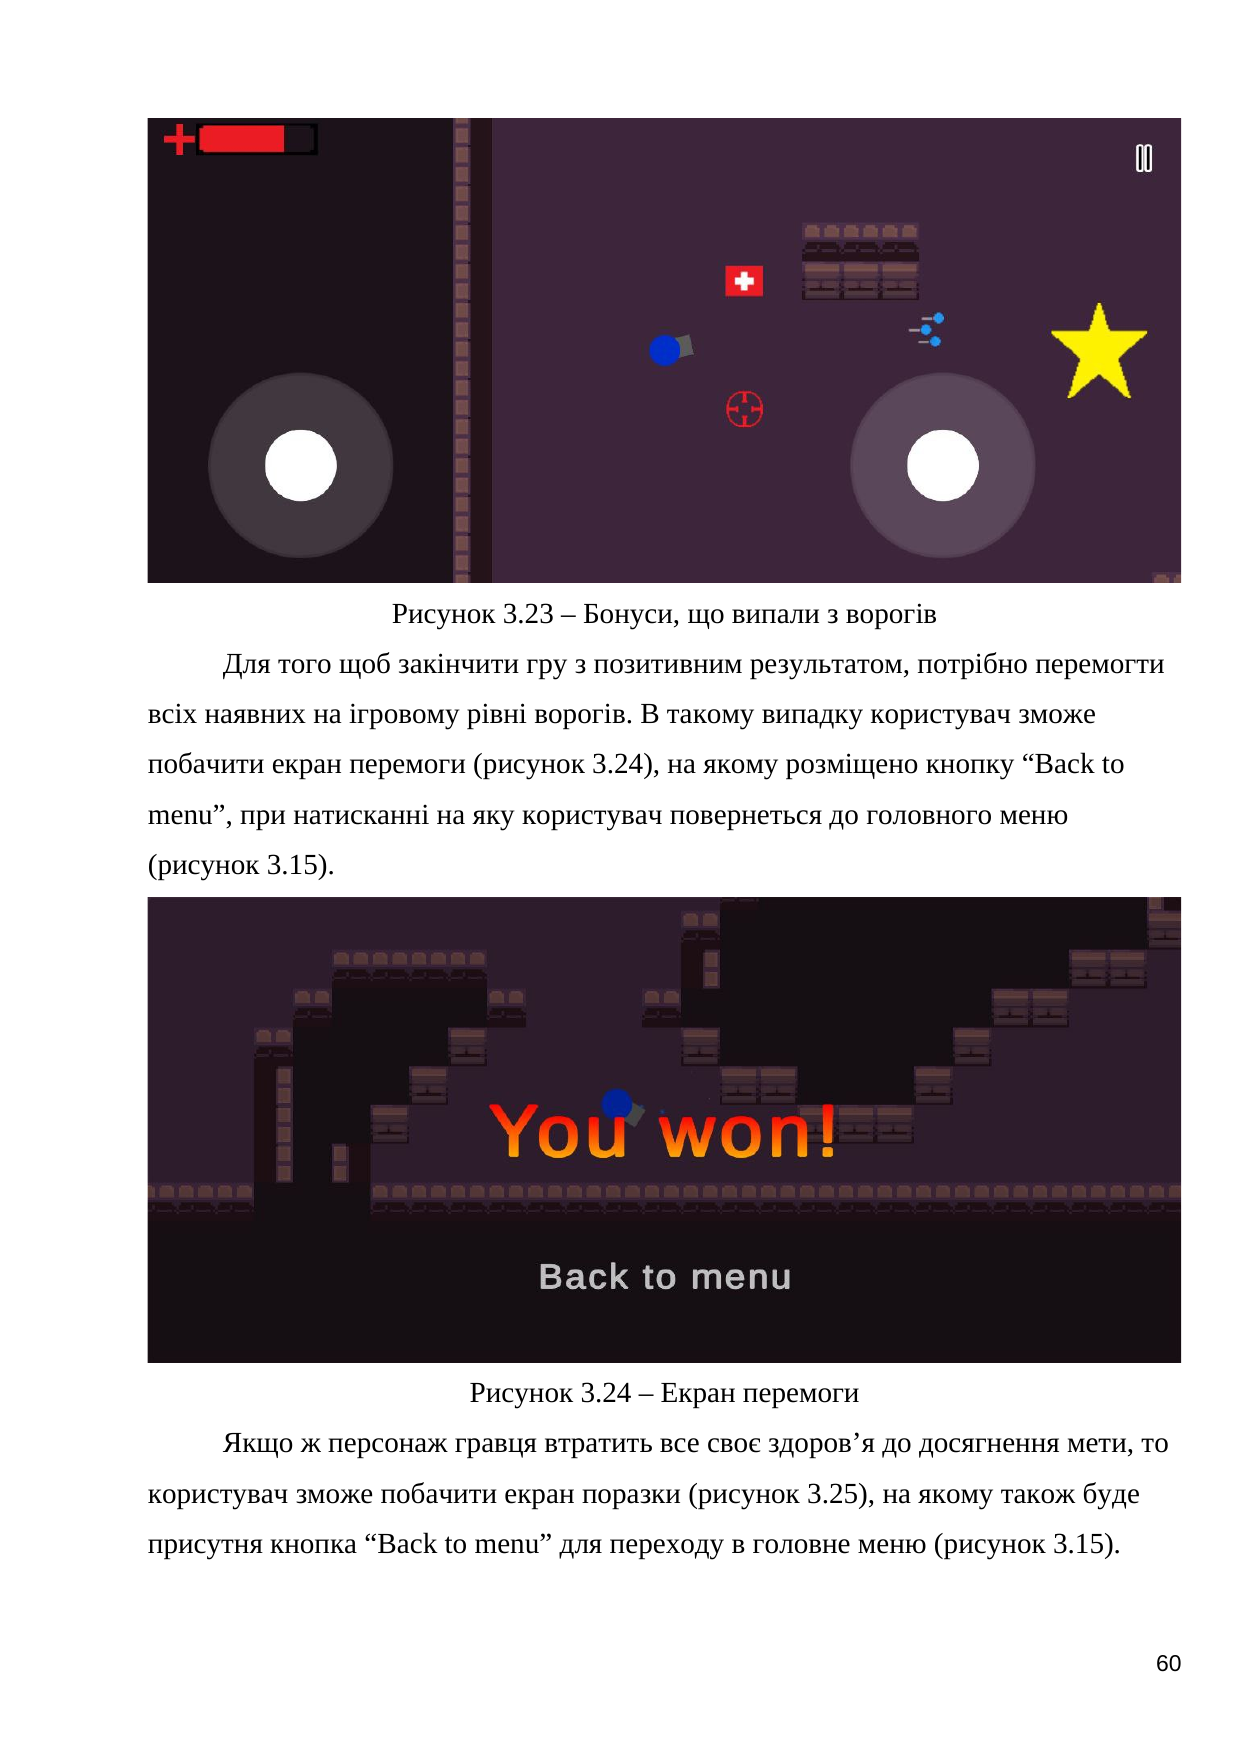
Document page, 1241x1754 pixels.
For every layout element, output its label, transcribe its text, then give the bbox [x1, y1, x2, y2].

picture [147, 118, 1182, 583]
text Для того щоб закінчити гру з позитивним результатом, потрібно перемогти всіх наявних на ігровому рівні ворогів. В такому випадку користувач зможе побачити екран перемоги (рисунок 3.24), на якому розміщено кнопку “Back to menu”, при натисканні на яку користувач повернеться до головного меню (рисунок 3.15). [148, 646, 1181, 881]
picture [147, 897, 1182, 1363]
text Якщо ж персонаж гравця втратить все своє здоров’я до досягнення мети, то користувач зможе побачити екран поразки (рисунок 3.25), на якому також буде присутня кнопка “Back to menu” для переходу в головне меню (рисунок 3.15). [148, 1426, 1181, 1560]
text Рисунок 3.23 – Бонуси, що випали з ворогів [148, 596, 1181, 629]
text Рисунок 3.24 – Екран перемоги [148, 1375, 1181, 1409]
